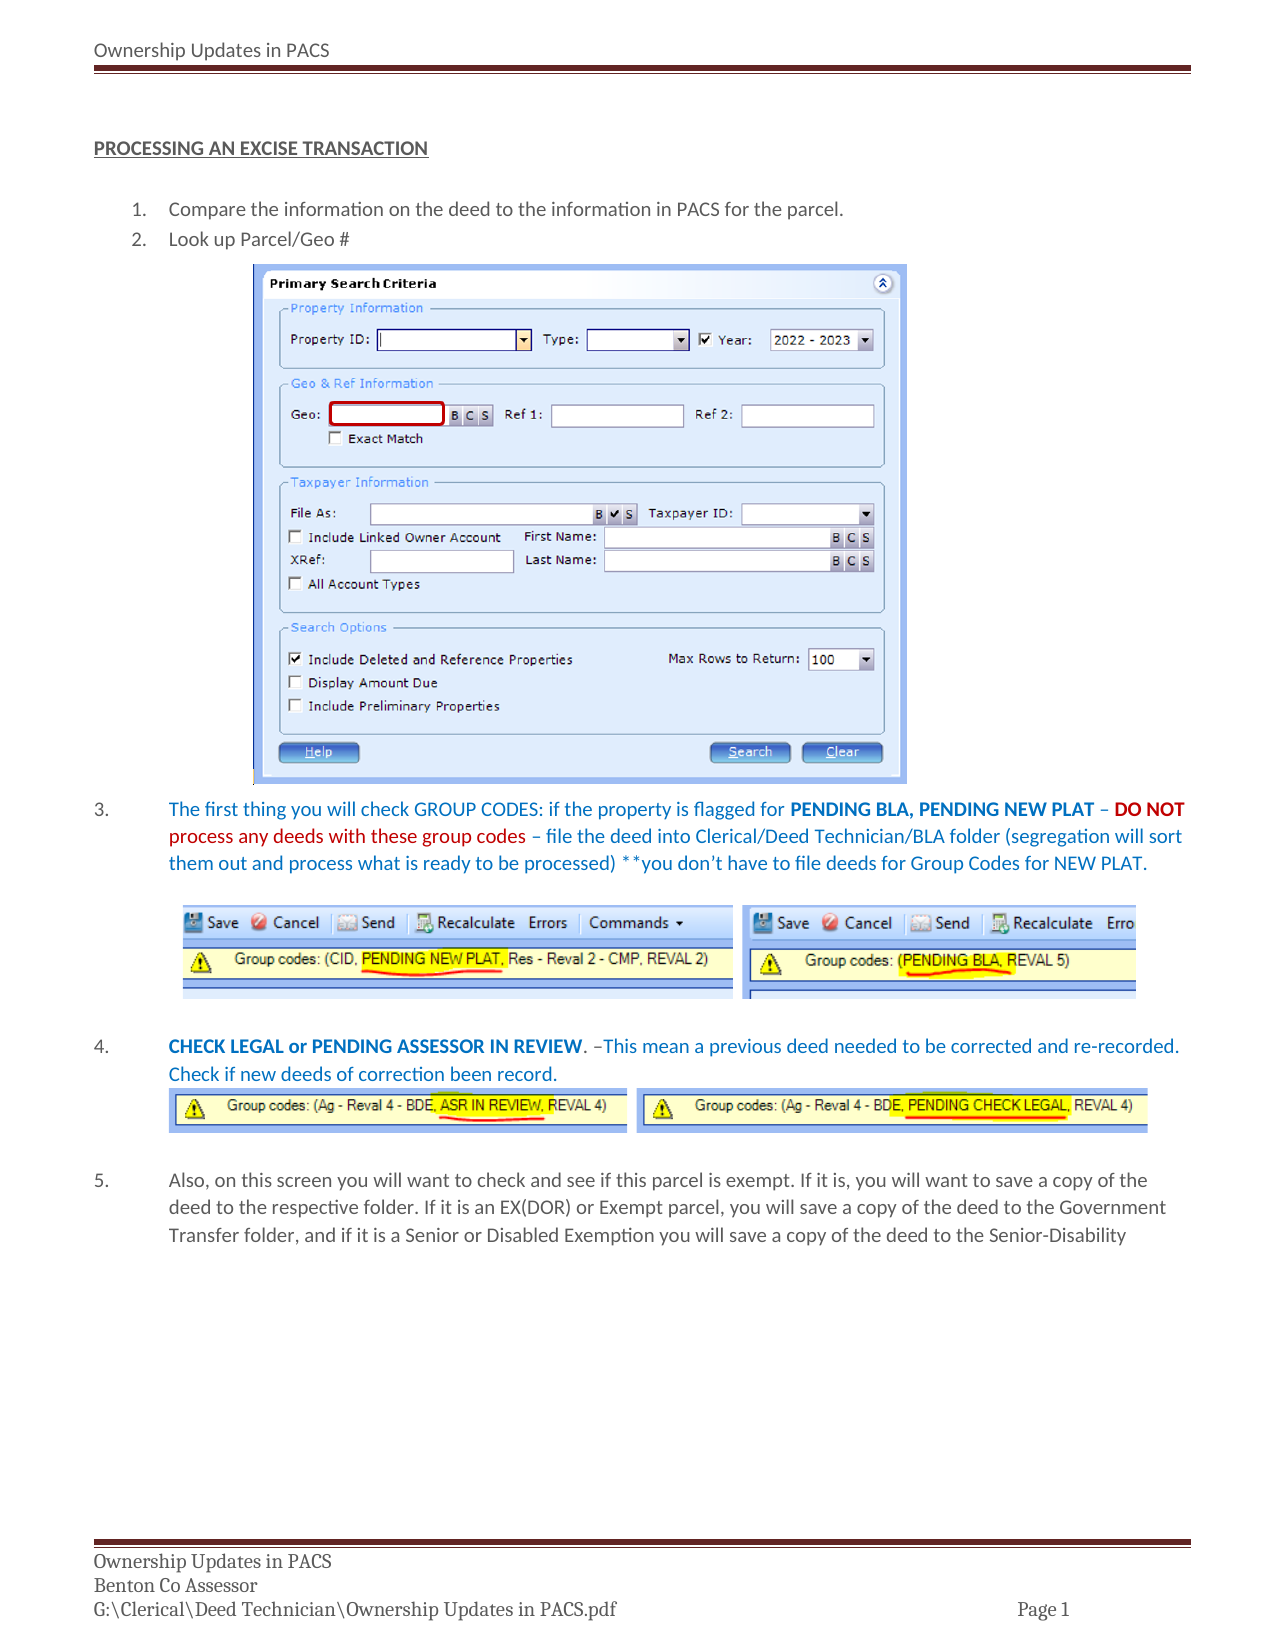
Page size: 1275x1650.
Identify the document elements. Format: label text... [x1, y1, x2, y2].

picture [742, 905, 1136, 999]
picture [243, 253, 914, 791]
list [94, 1167, 1191, 1247]
list Look up Parcel/Geo # [131, 226, 1191, 252]
picture [636, 1088, 1148, 1133]
list Compare the information on the deed to the information in PACS for the parcel. [131, 196, 1191, 221]
picture [168, 1088, 628, 1133]
list The first thing you will check GROUP CODES: if the property is flagged for PENDING BLA, PENDING NEW PLAT – DO NOT process any deeds with these group codes – file the deed into Clerical/Deed Technician/BLA folder (segregation will sort them out and process what is ready to be processed) **you don’t have to file deeds for Group Codes for NEW PLAT. [94, 796, 1191, 876]
picture [182, 905, 733, 999]
text PROCESSING AN EXCISE TRANSACTION [94, 135, 1191, 160]
